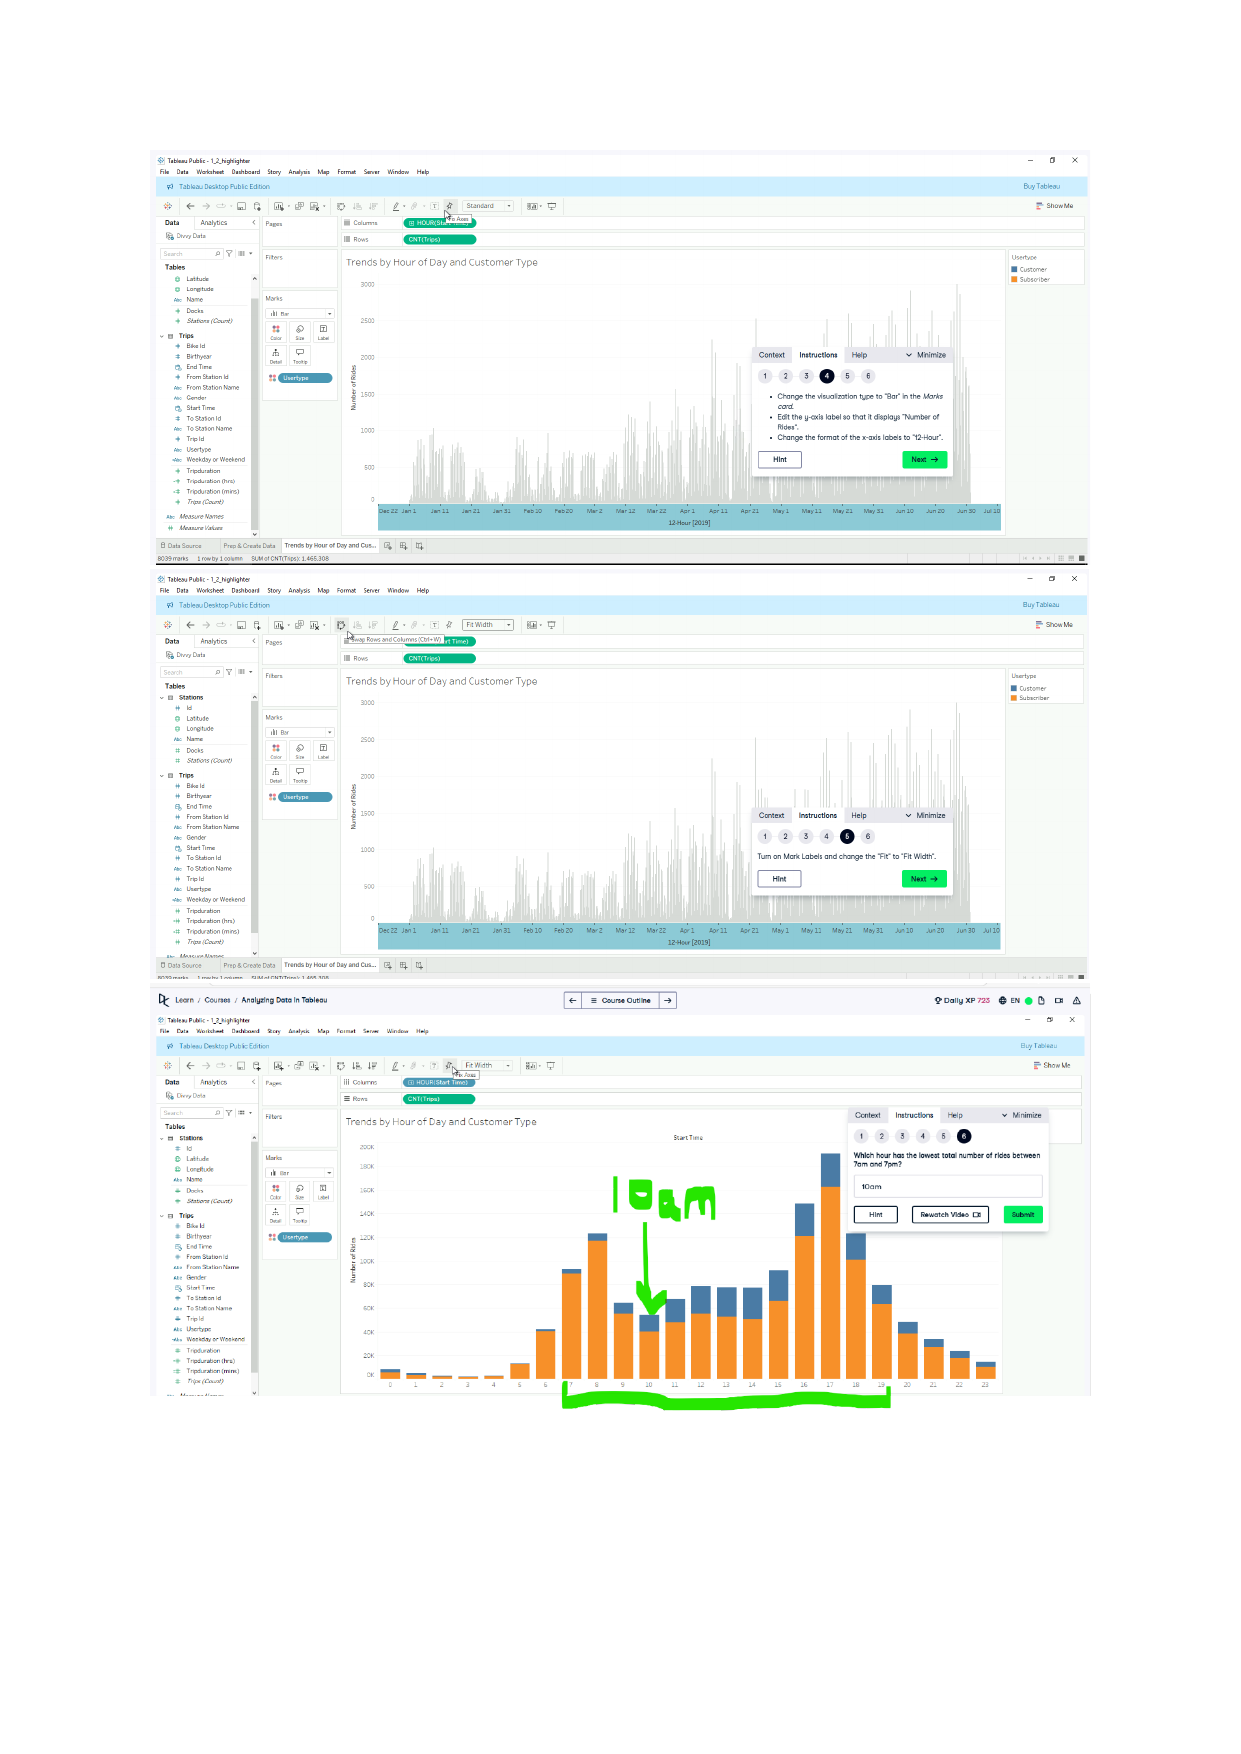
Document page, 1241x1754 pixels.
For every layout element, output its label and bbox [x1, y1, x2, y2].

picture [150, 983, 1091, 1411]
picture [150, 569, 1089, 979]
picture [150, 150, 1091, 565]
